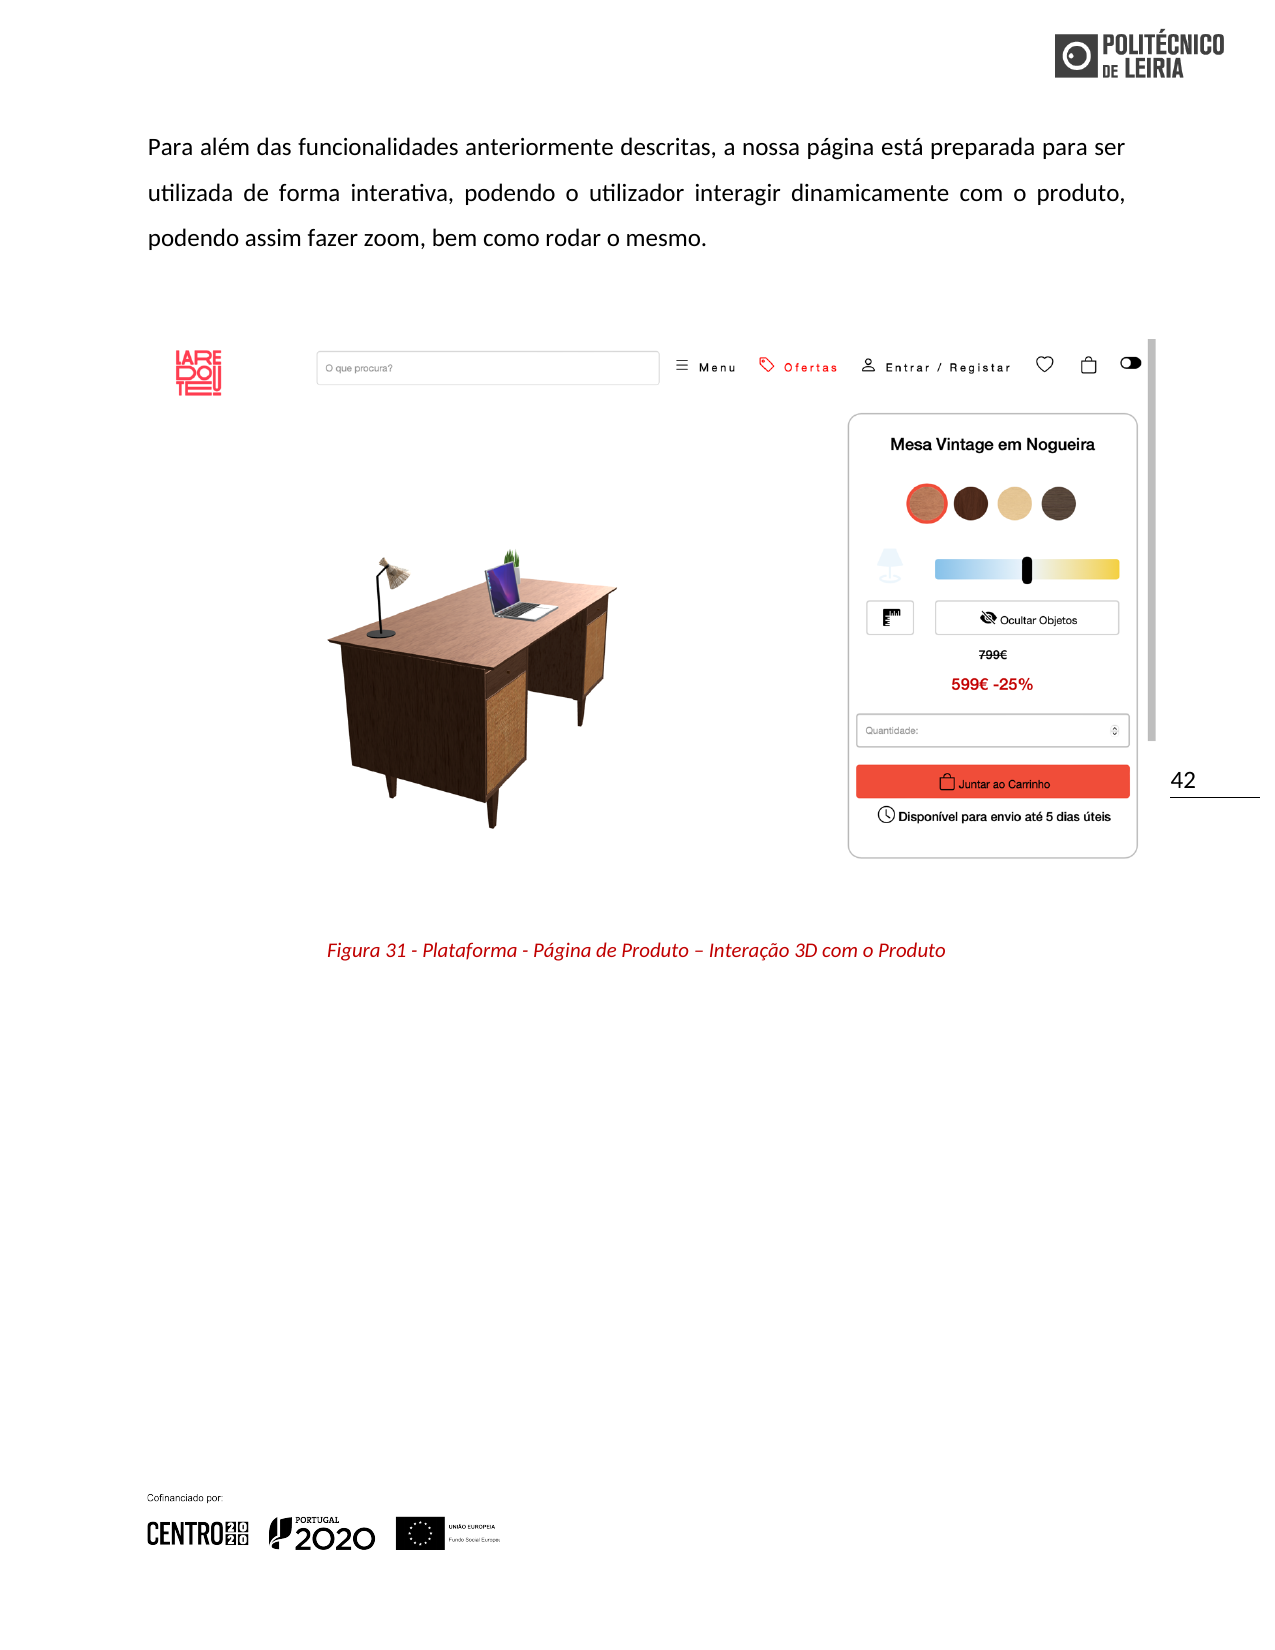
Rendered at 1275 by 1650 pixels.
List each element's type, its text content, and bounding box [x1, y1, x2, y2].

text Para além das funcionalidades anteriormente descritas, a nossa página está preparada para ser utilizada de forma interativa, podendo o utilizador interagir dinamicamente com o produto, podendo assim fazer zoom, bem como rodar o mesmo. [148, 131, 1127, 253]
picture [147, 1494, 500, 1550]
picture [147, 339, 1156, 910]
picture [1053, 26, 1225, 80]
